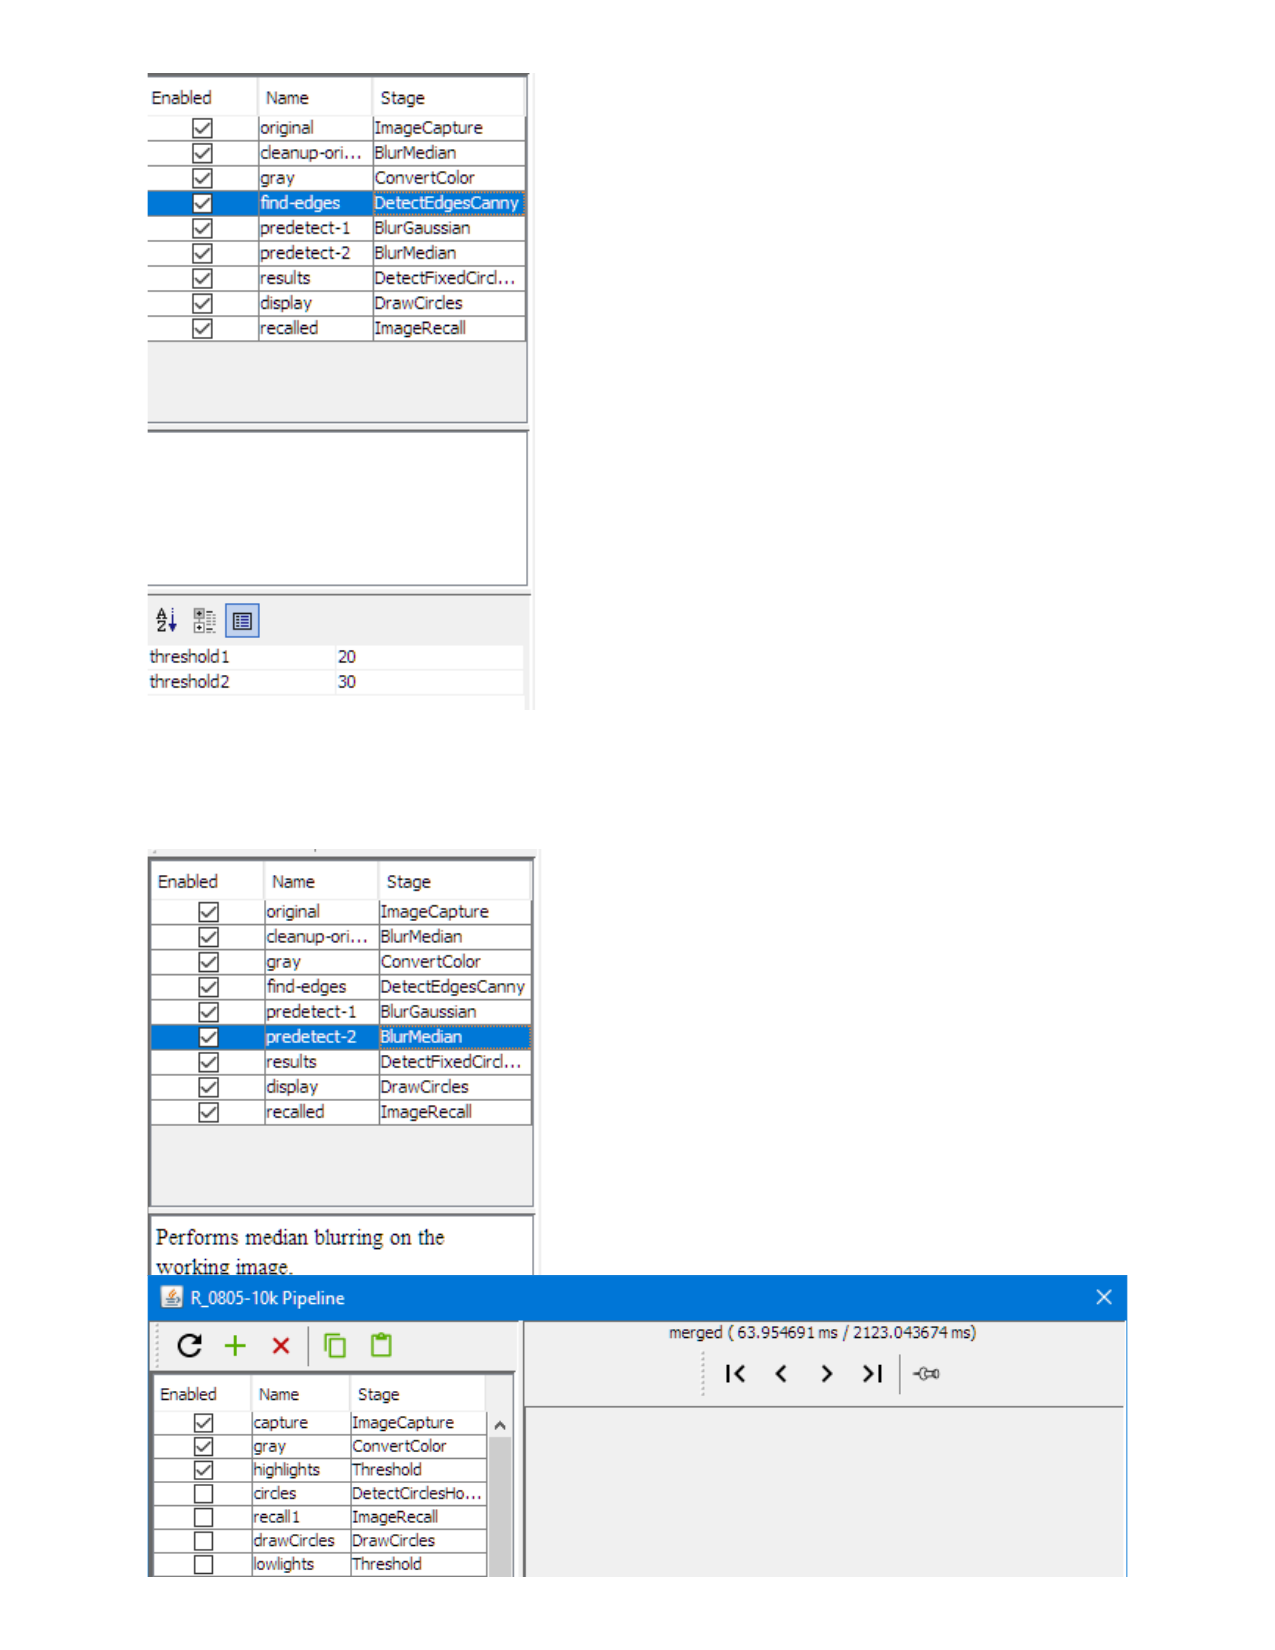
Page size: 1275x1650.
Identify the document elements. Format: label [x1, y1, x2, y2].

picture [147, 73, 536, 710]
picture [147, 849, 1128, 1577]
